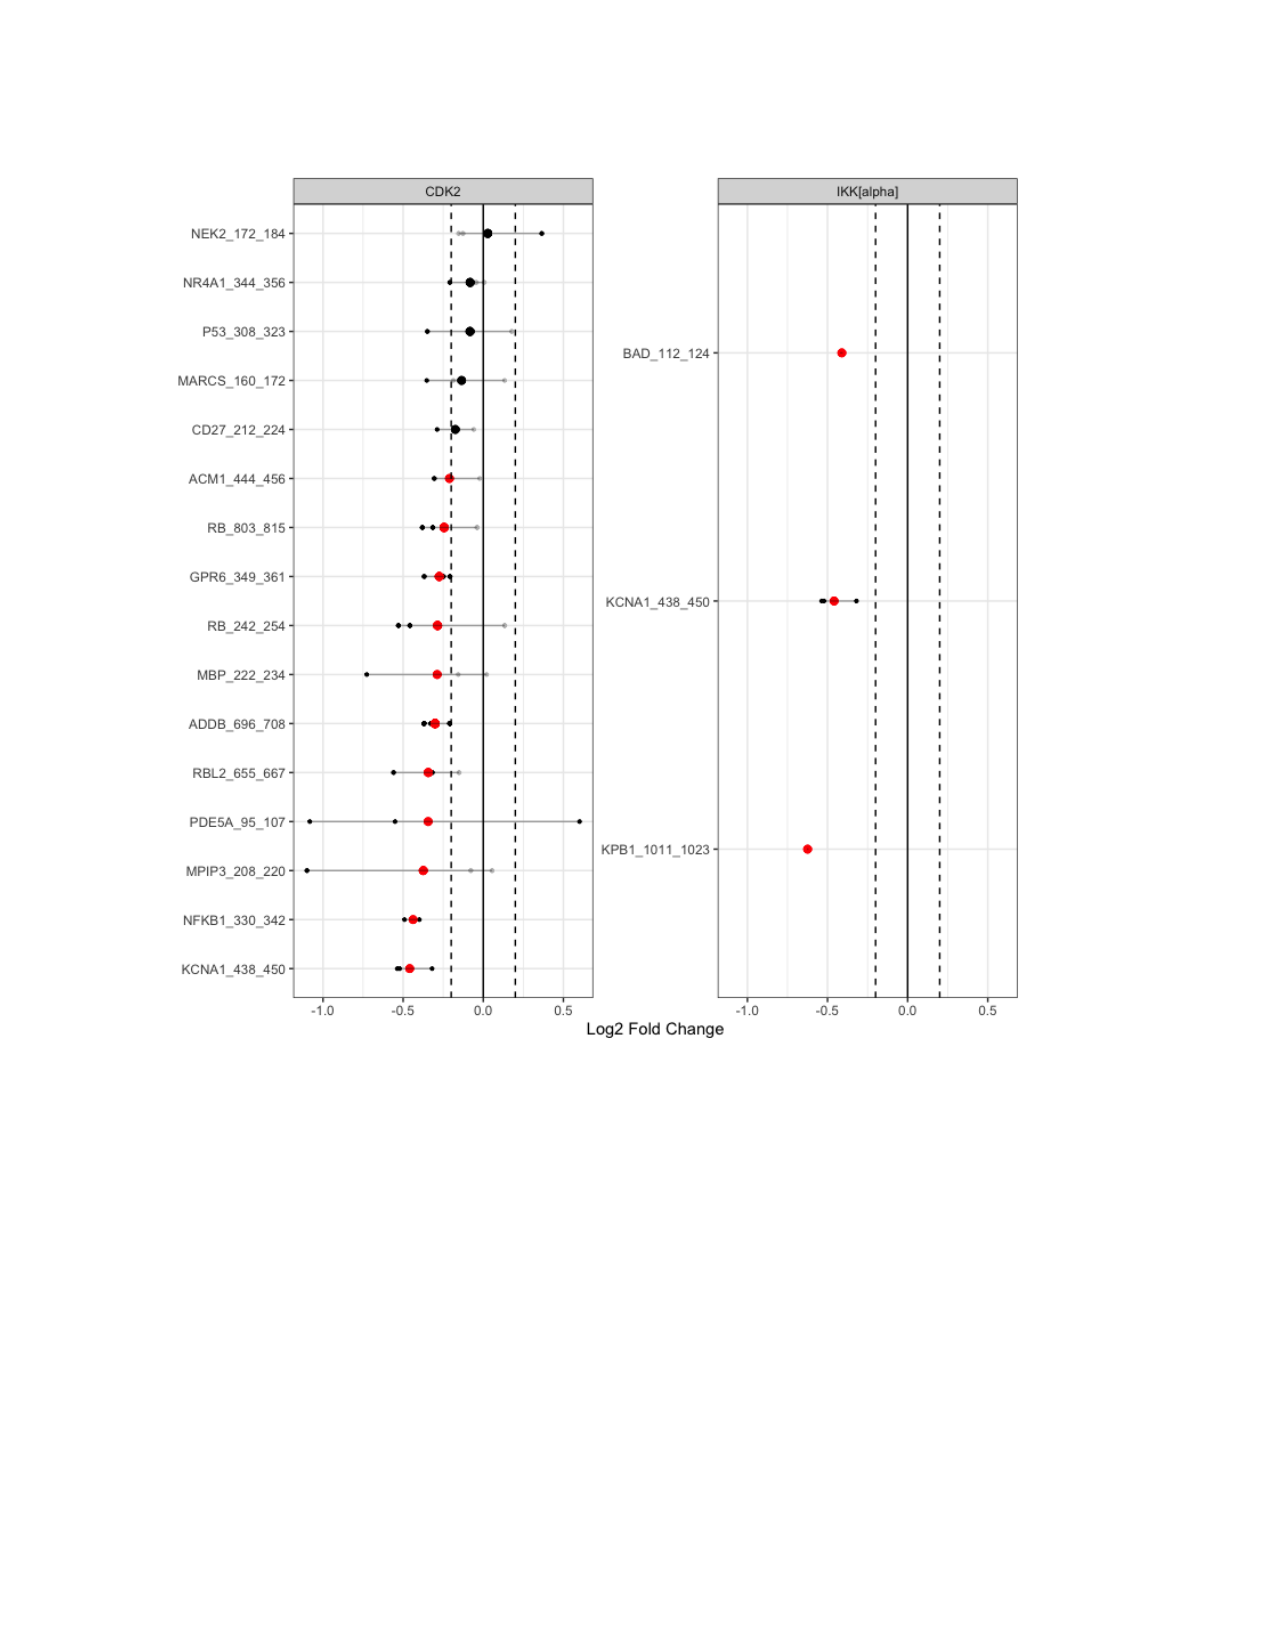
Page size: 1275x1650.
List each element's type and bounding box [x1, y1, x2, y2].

picture [150, 170, 1025, 1046]
